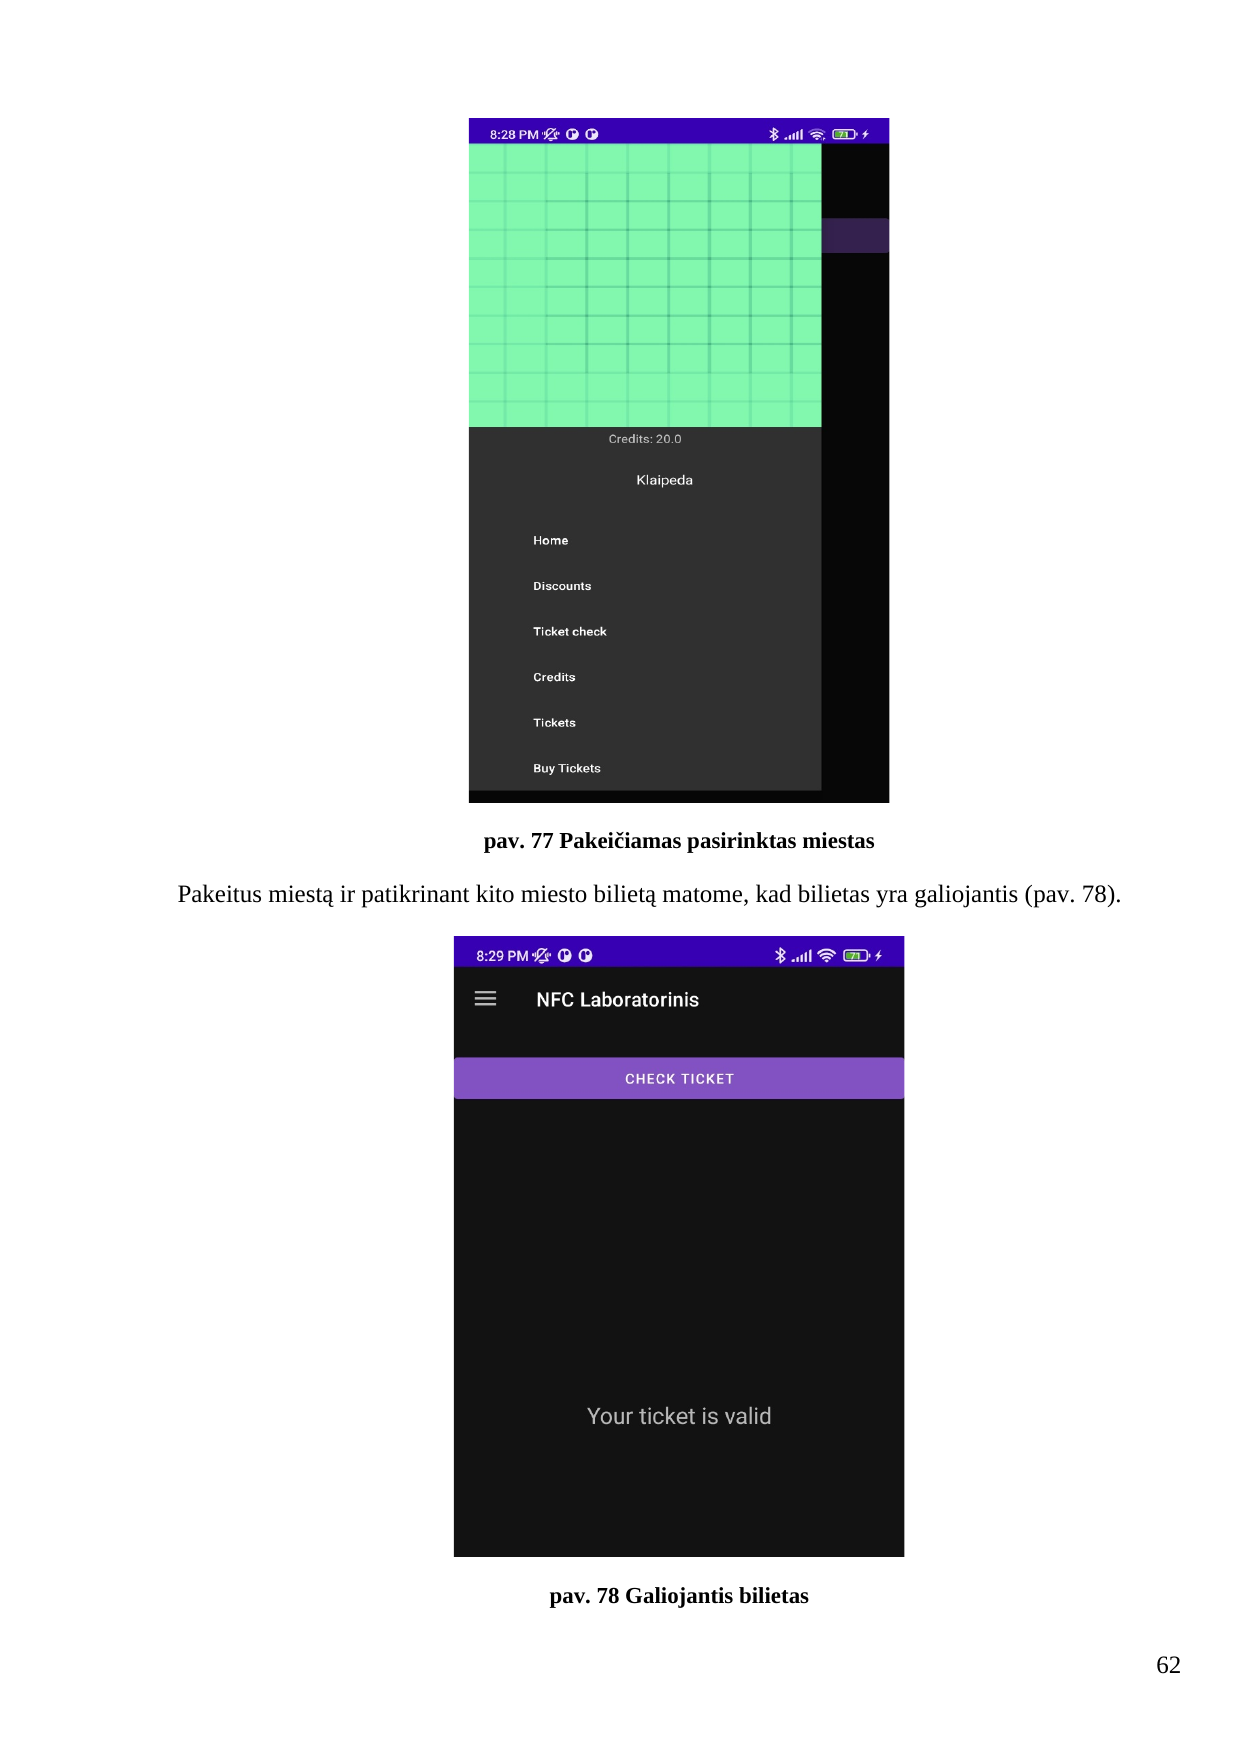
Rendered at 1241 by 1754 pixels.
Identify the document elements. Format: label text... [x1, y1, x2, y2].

text Pakeitus miestą ir patikrinant kito miesto bilietą matome, kad bilietas yra galiojantis (pav. 78). [177, 879, 1181, 907]
picture [453, 936, 905, 1557]
text pav. 78 Galiojantis bilietas [177, 1582, 1181, 1608]
text pav. 77 Pakeičiamas pasirinktas miestas [177, 828, 1181, 854]
picture [468, 118, 890, 803]
